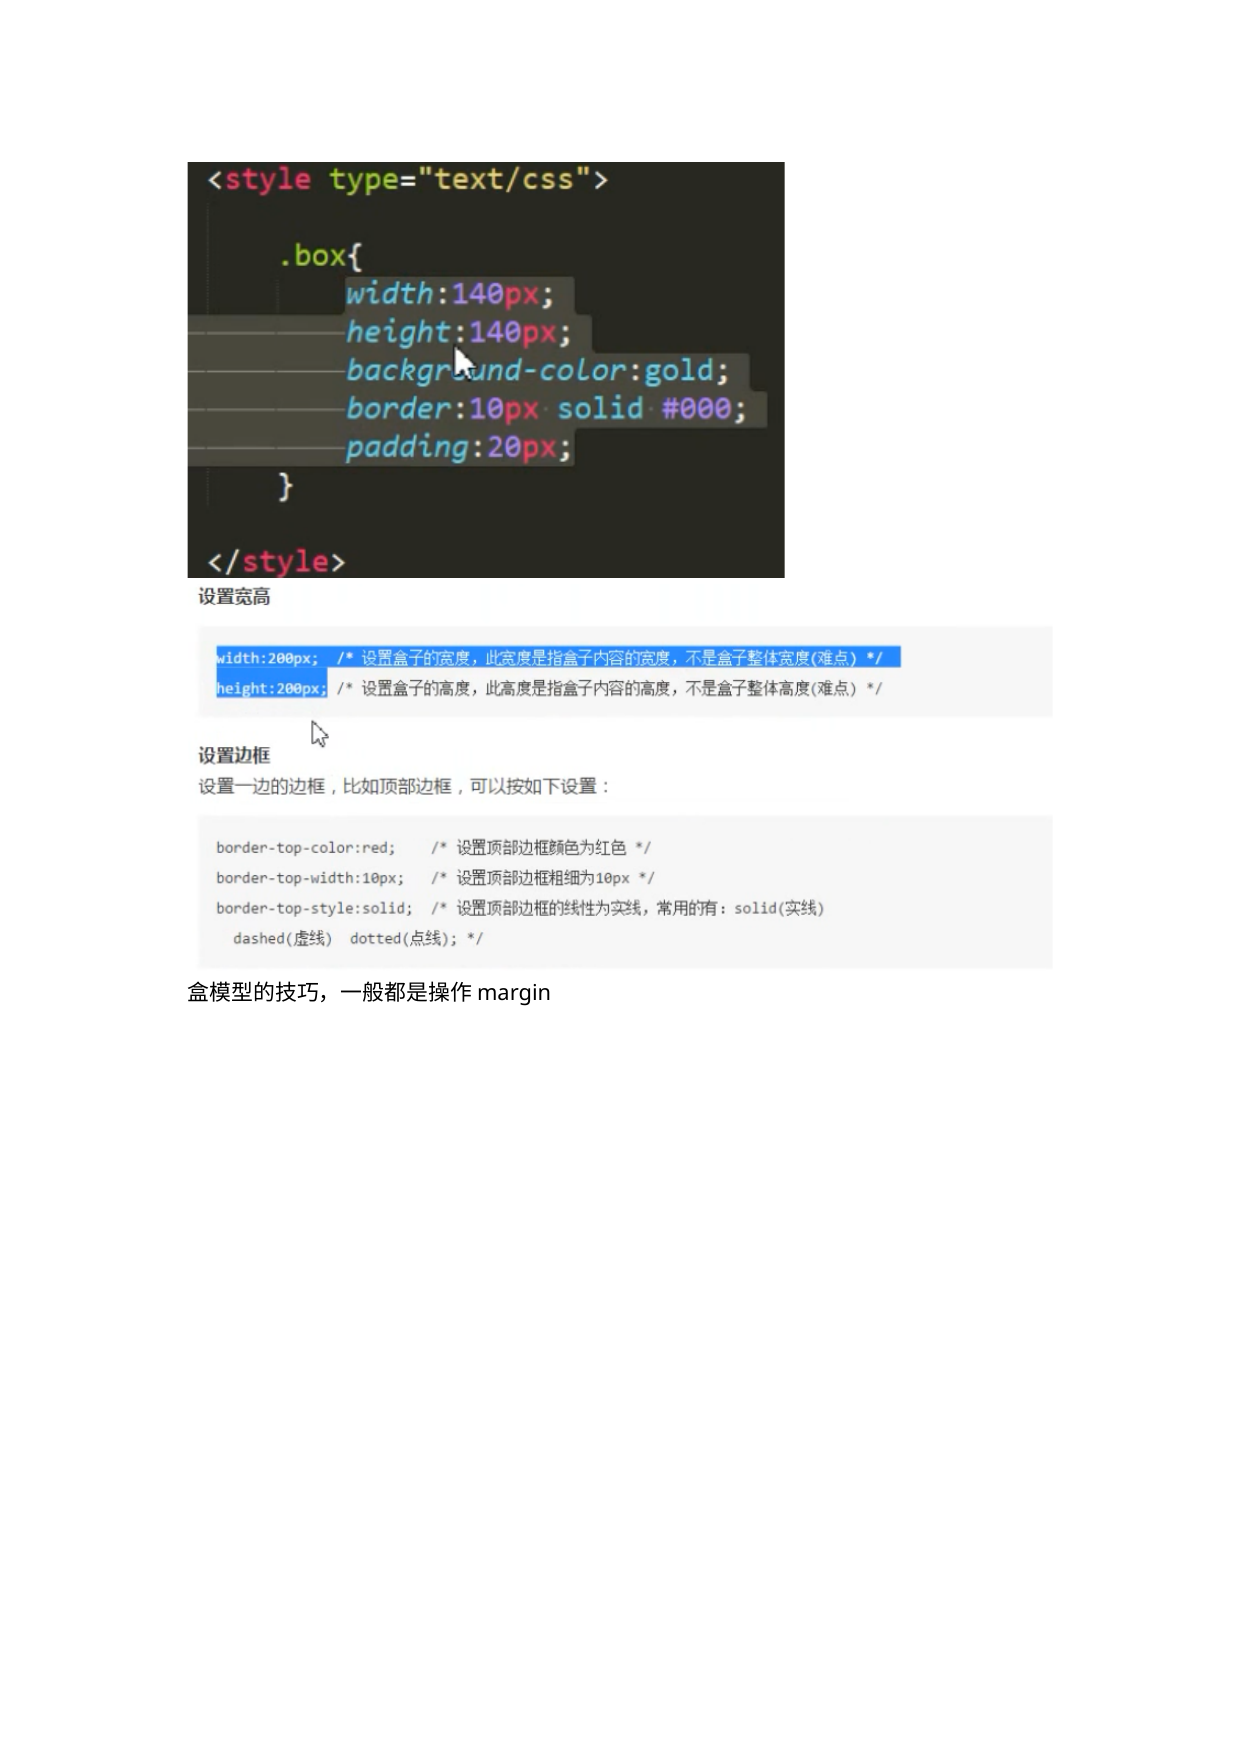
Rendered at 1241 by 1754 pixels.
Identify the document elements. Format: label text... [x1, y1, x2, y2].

picture [187, 584, 1053, 971]
text 盒模型的技巧，一般都是操作 margin [187, 974, 1053, 1007]
picture [187, 162, 785, 578]
